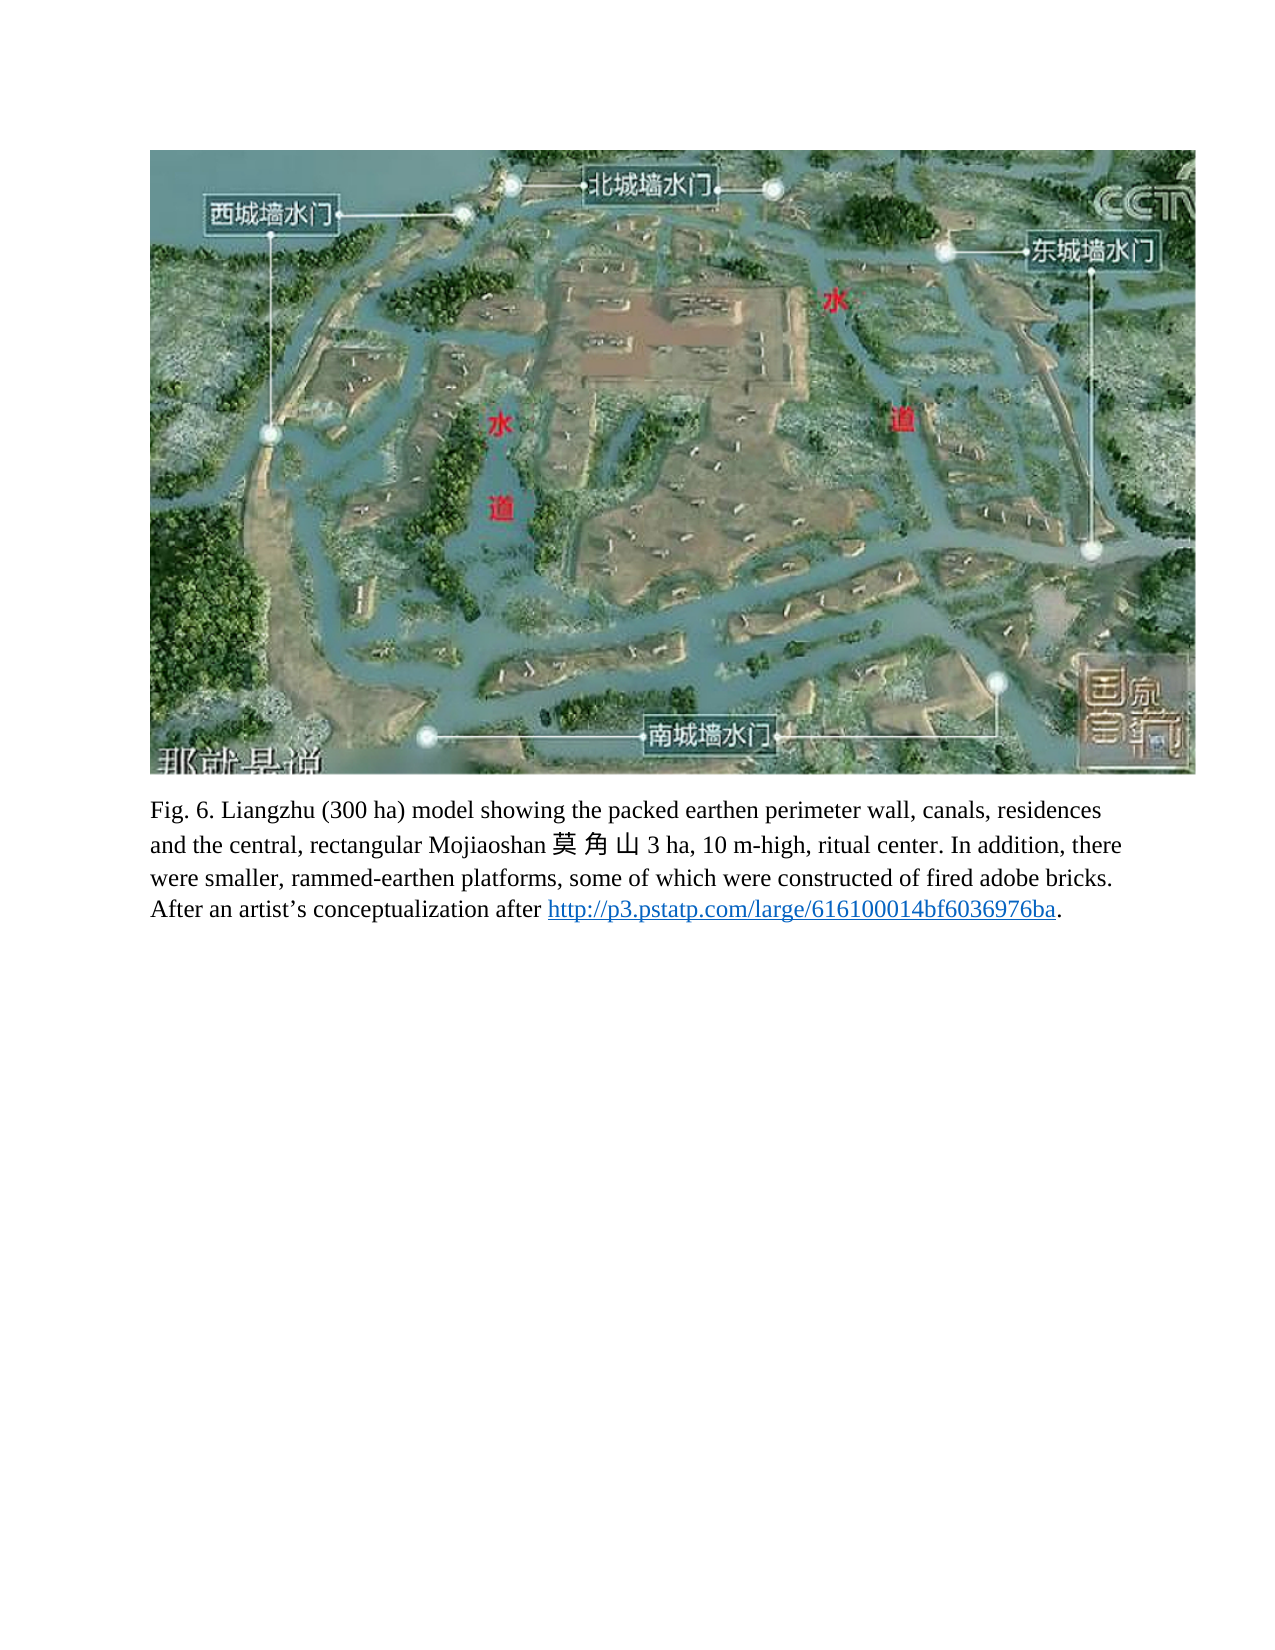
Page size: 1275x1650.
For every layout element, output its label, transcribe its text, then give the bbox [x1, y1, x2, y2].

text Fig. 6. Liangzhu (300 ha) model showing the packed earthen perimeter wall, canals, residences and the central, rectangular Mojiaoshan 莫 角 山 3 ha, 10 m-high, ritual center. In addition, there were smaller, rammed-earthen platforms, some of which were constructed of fired adobe bricks. After an artist’s conceptualization after http://p3.pstatp.com/large/616100014bf6036976ba. [150, 795, 1125, 922]
